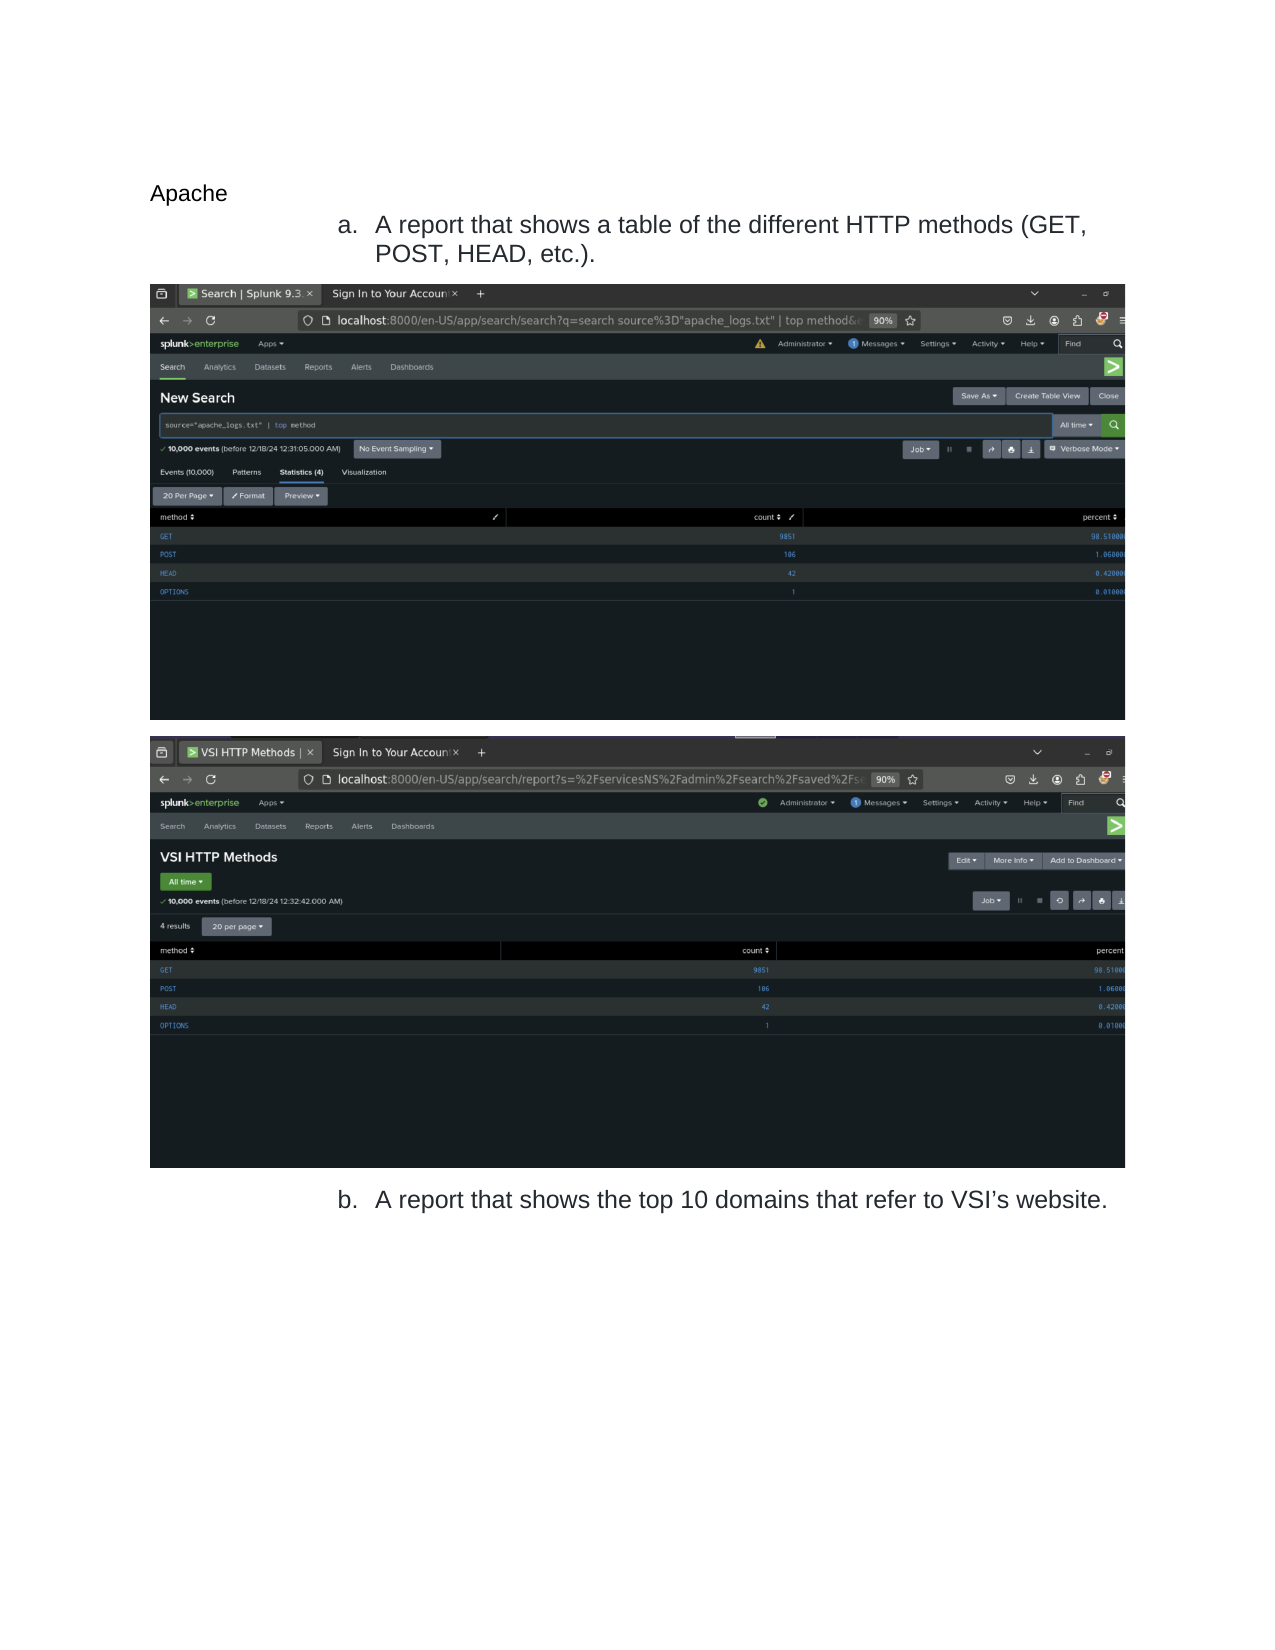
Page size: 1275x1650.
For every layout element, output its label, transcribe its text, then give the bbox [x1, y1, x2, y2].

list A report that shows the top 10 domains that refer to VSI’s website. [337, 1184, 1125, 1213]
picture [150, 736, 1125, 1168]
picture [150, 284, 1125, 720]
text Apache [150, 180, 1125, 207]
list A report that shows a table of the different HTTP methods (GET, POST, HEAD, etc.). [337, 210, 1125, 268]
